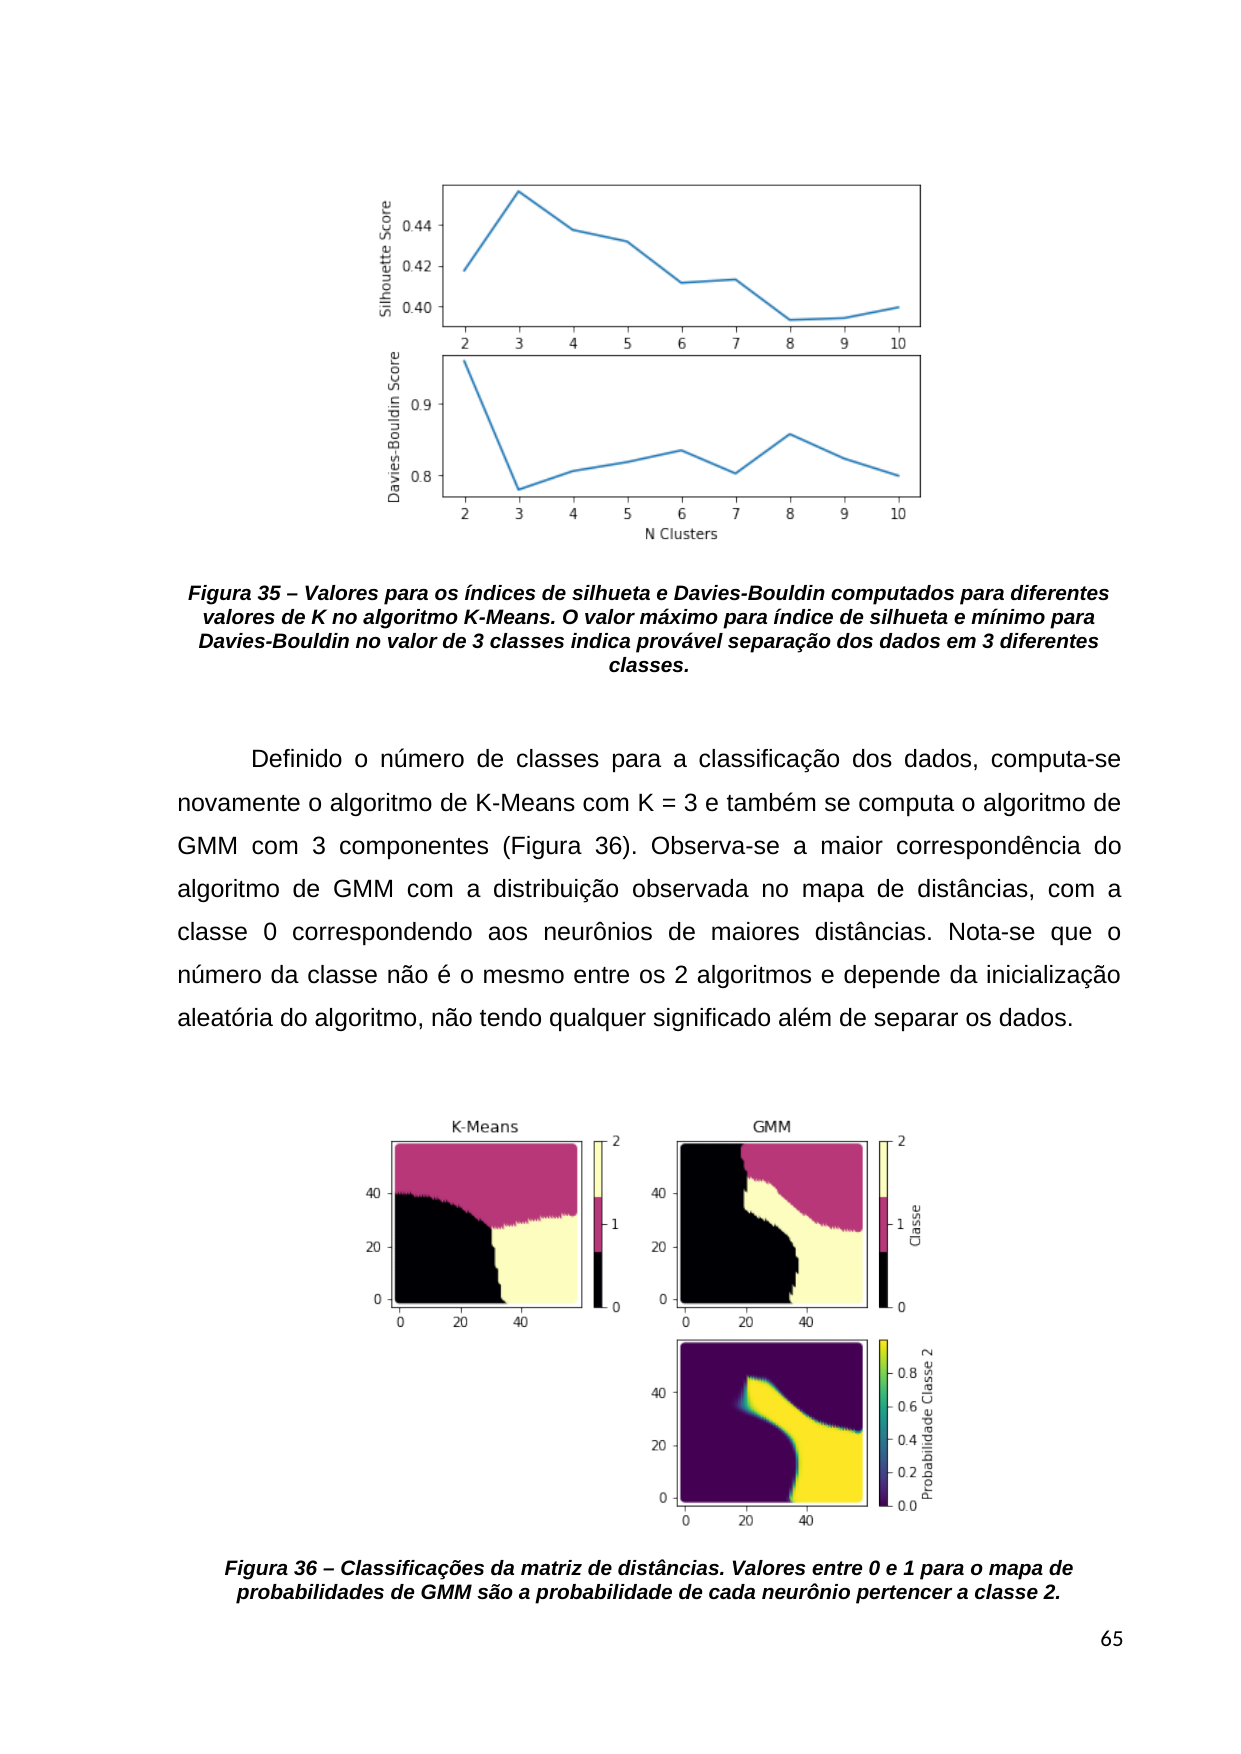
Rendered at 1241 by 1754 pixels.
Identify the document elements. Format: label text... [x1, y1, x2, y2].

text Figura 36 – Classificações da matriz de distâncias. Valores entre 0 e 1 para o mapa de probabilidades de GMM são a probabilidade de cada neurônio pertencer a classe 2. [177, 1556, 1123, 1604]
text Definido o número de classes para a classificação dos dados, computa-se novamente o algoritmo de K-Means com K = 3 e também se computa o algoritmo de GMM com 3 componentes (Figura 36). Observa-se a maior correspondência do algoritmo de GMM com a distribuição observada no mapa de distâncias, com a classe 0 correspondendo aos neurônios de maiores distâncias. Nota-se que o número da classe não é o mesmo entre os 2 algoritmos e depende da inicialização aleatória do algoritmo, não tendo qualquer significado além de separar os dados. [177, 744, 1123, 1032]
text Figura 35 – Valores para os índices de silhueta e Davies-Bouldin computados para diferentes valores de K no algoritmo K-Means. O valor máximo para índice de silhueta e mínimo para Davies-Bouldin no valor de 3 classes indica provável separação dos dados em 3 diferentes classes. [177, 581, 1123, 677]
picture [371, 177, 929, 551]
picture [355, 1110, 946, 1538]
